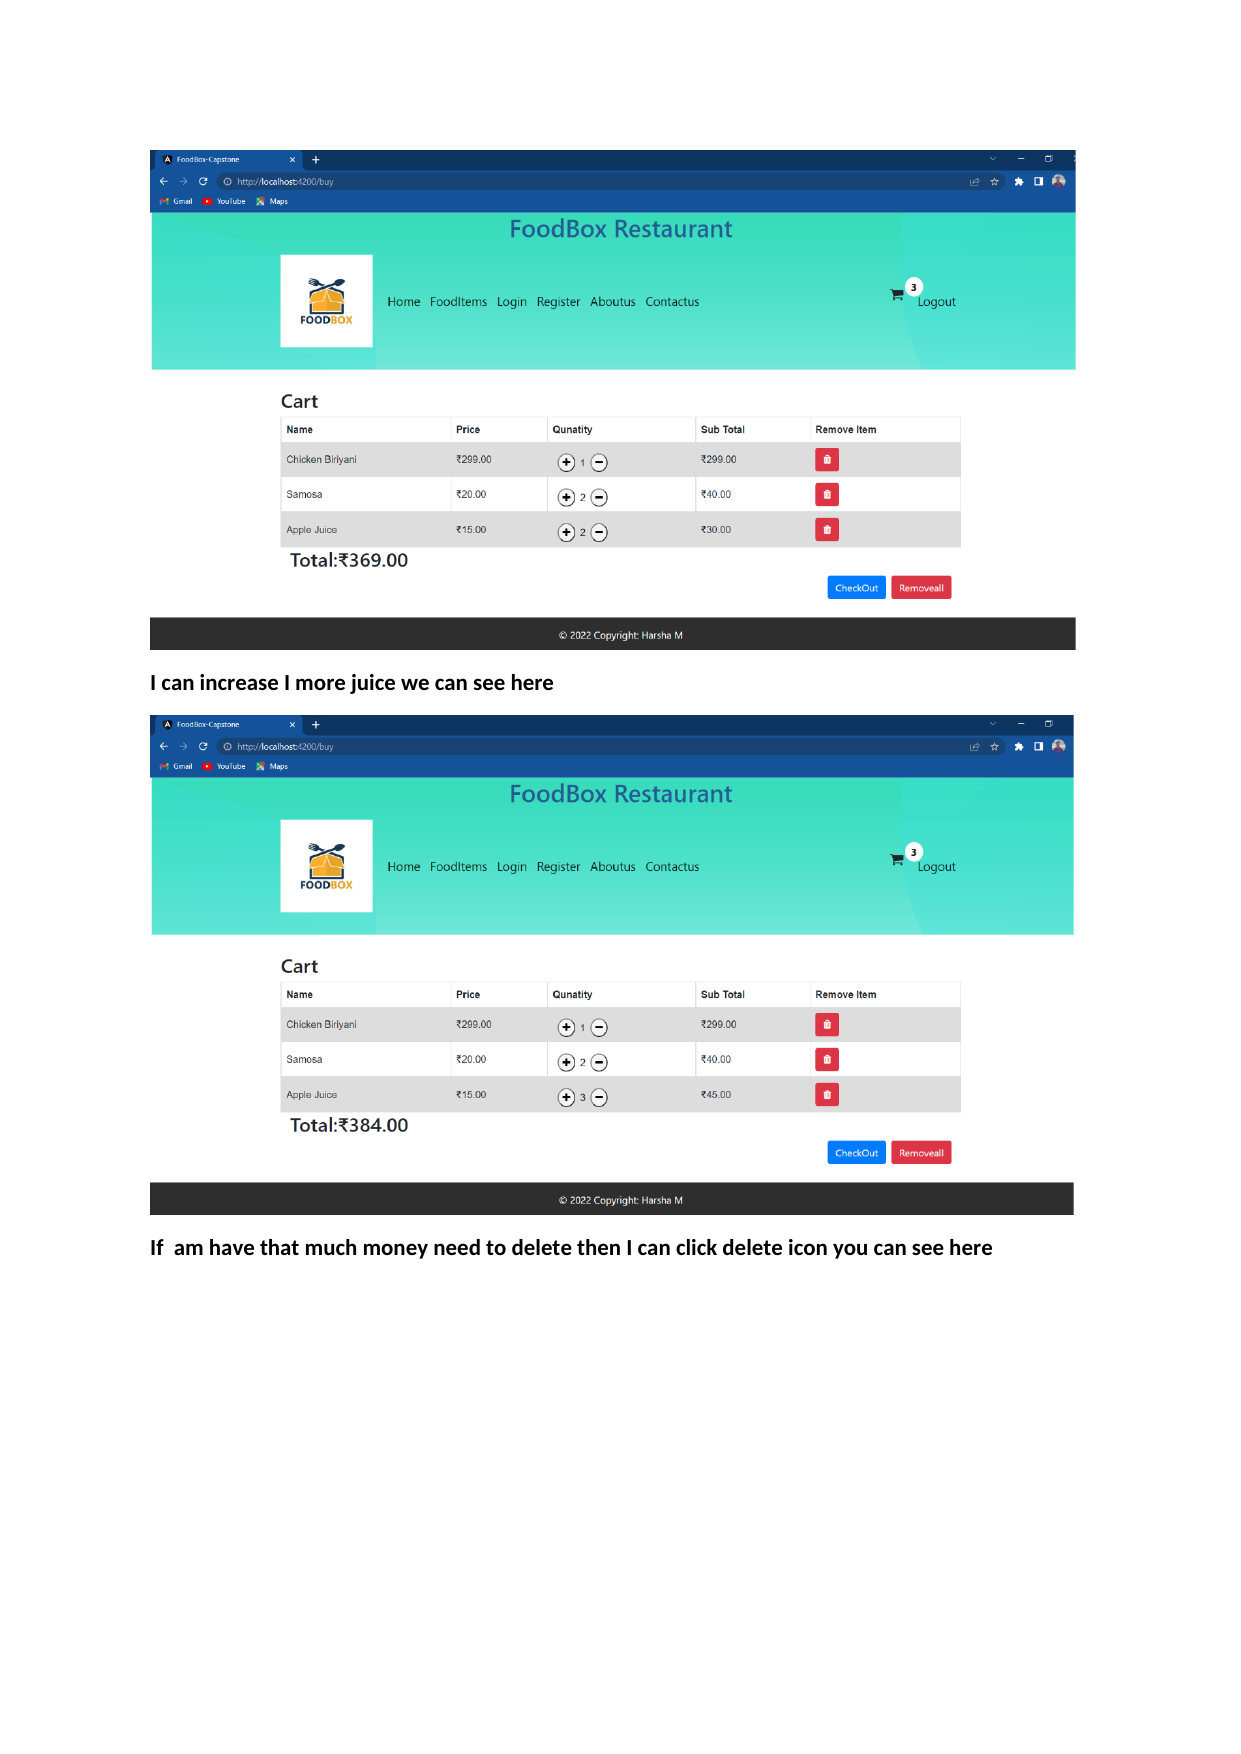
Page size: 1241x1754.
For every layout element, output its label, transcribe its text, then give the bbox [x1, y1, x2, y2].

picture [150, 715, 1074, 1215]
text I can increase I more juice we can see here [150, 668, 1090, 696]
picture [150, 150, 1076, 650]
text If am have that much money need to delete then I can click delete icon you can see here [150, 1233, 1090, 1261]
